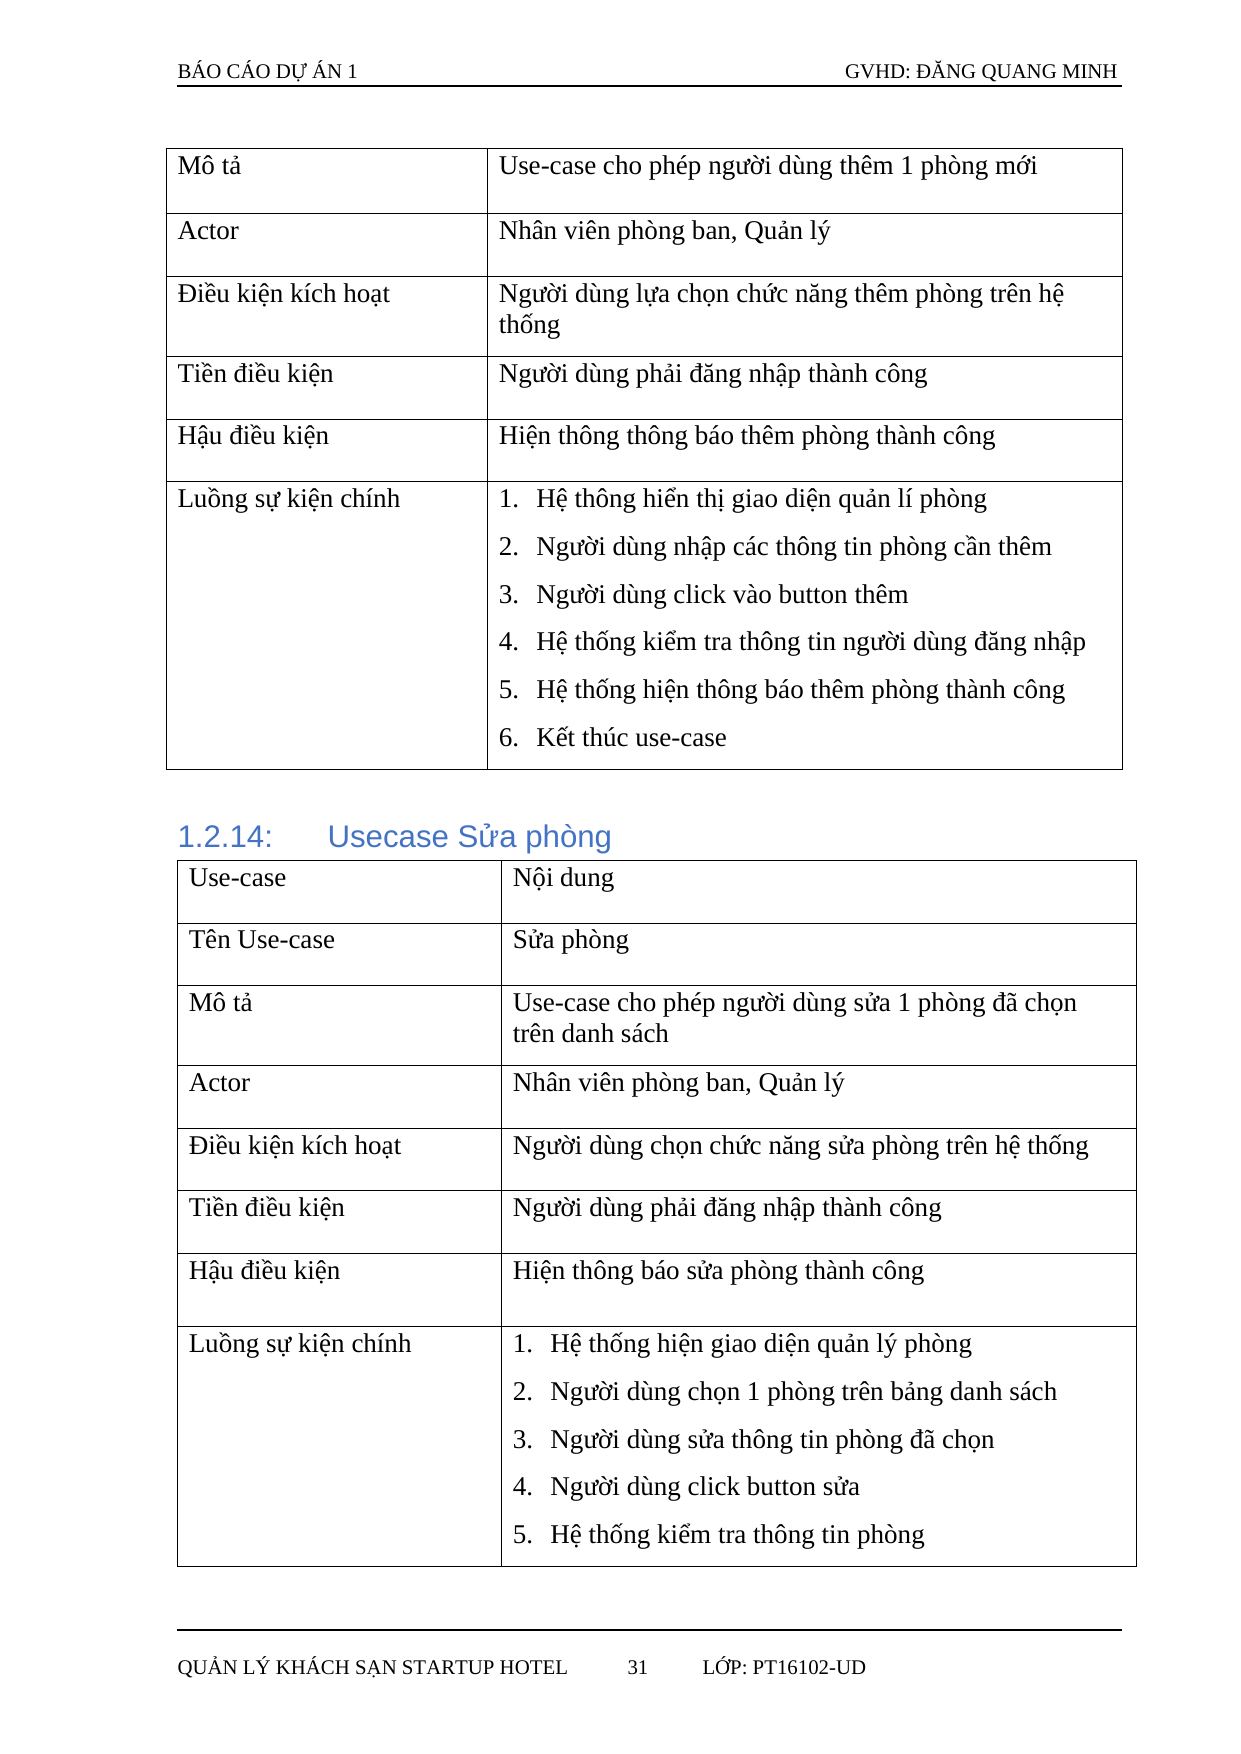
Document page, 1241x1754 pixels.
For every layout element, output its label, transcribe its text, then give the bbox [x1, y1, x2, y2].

table_cell Mô tả [178, 986, 501, 1065]
table_cell Mô tả [167, 149, 487, 213]
table_cell Use-case cho phép người dùng sửa 1 phòng đã chọn trên danh sách [502, 986, 1136, 1065]
table_cell Actor [167, 214, 487, 276]
table_cell Nhân viên phòng ban, Quản lý [502, 1066, 1136, 1128]
table_cell Người dùng lựa chọn chức năng thêm phòng trên hệ thống [488, 277, 1122, 356]
subtitle Usecase Sửa phòng [177, 818, 1122, 854]
table_cell Hiện thông thông báo thêm phòng thành công [488, 420, 1122, 481]
table_cell Actor [178, 1066, 501, 1128]
table_cell Tiền điều kiện [178, 1191, 501, 1253]
table_header Nội dung [502, 861, 1136, 923]
table_cell Hậu điều kiện [178, 1254, 501, 1326]
table_cell Điều kiện kích hoạt [167, 277, 487, 356]
table_cell Hậu điều kiện [167, 420, 487, 481]
table_cell Luồng sự kiện chính [178, 1327, 501, 1566]
table_cell Người dùng chọn chức năng sửa phòng trên hệ thống [502, 1129, 1136, 1190]
table_cell Điều kiện kích hoạt [178, 1129, 501, 1190]
table_cell Người dùng phải đăng nhập thành công [502, 1191, 1136, 1253]
table_cell Hiện thông báo sửa phòng thành công [502, 1254, 1136, 1326]
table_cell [502, 1327, 1136, 1566]
table_cell Luồng sự kiện chính [167, 482, 487, 769]
table_cell Tiền điều kiện [167, 357, 487, 418]
table_cell Sửa phòng [502, 924, 1136, 985]
table_cell Use-case cho phép người dùng thêm 1 phòng mới [488, 149, 1122, 213]
table_cell Tên Use-case [178, 924, 501, 985]
table_cell Nhân viên phòng ban, Quản lý [488, 214, 1122, 276]
table_cell Hệ thông hiển thị giao diện quản lí phòng Người dùng nhập các thông tin phòng cần thêm Người dùng click vào button thêm Hệ thống kiểm tra thông tin người dùng đăng nhập Hệ thống hiện thông báo thêm phòng thành công Kết thúc use-case [488, 482, 1122, 769]
table_header Use-case [178, 861, 501, 923]
table_cell Người dùng phải đăng nhập thành công [488, 357, 1122, 418]
